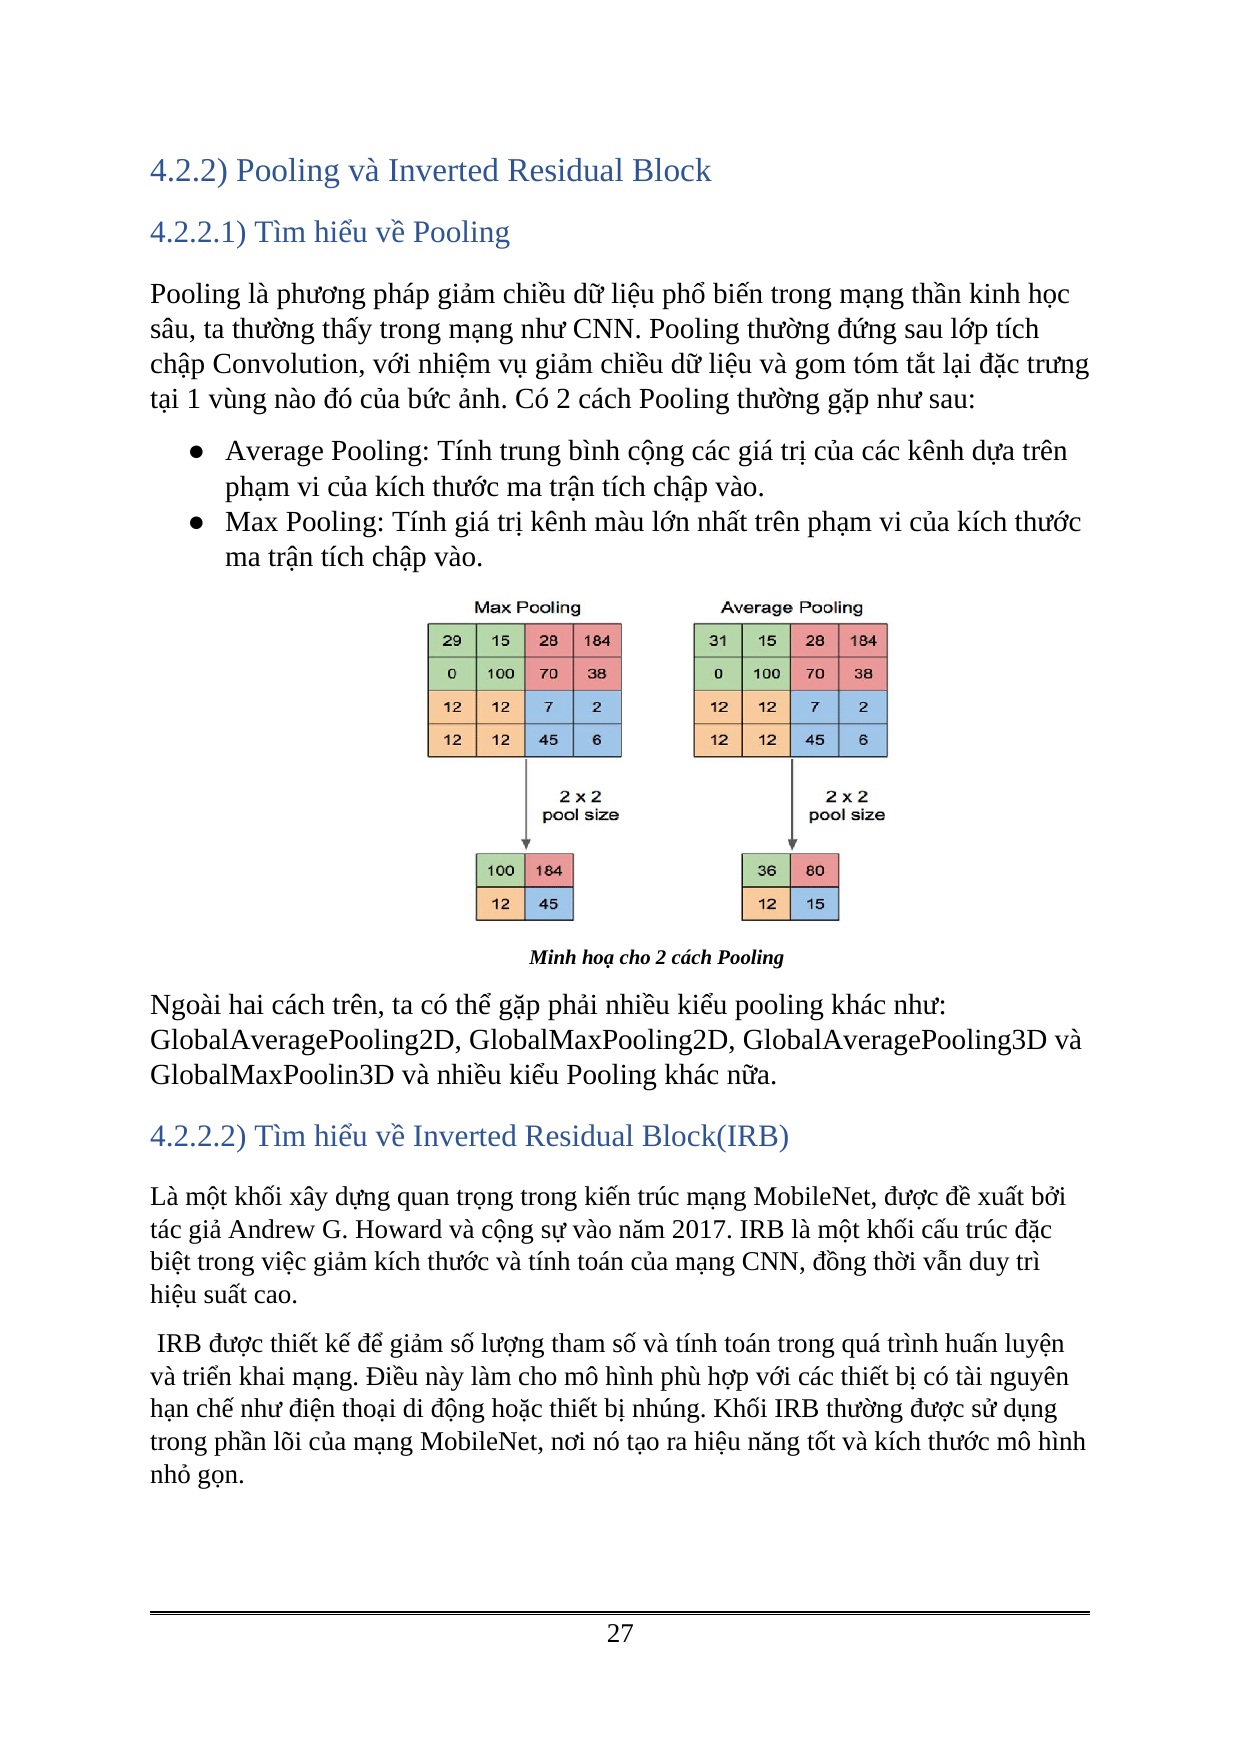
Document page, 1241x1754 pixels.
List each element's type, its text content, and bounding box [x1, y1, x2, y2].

list Average Pooling: Tính trung bình cộng các giá trị của các kênh dựa trên phạm vi của kích thước ma trận tích chập vào. [187, 433, 1090, 502]
text 4.2.2.2) Tìm hiểu về Inverted Residual Block(IRB) [150, 1118, 1090, 1153]
list Max Pooling: Tính giá trị kênh màu lớn nhất trên phạm vi của kích thước ma trận tích chập vào. [187, 504, 1090, 573]
text 4.2.2.1) Tìm hiểu về Pooling [150, 213, 1090, 249]
text Minh hoạ cho 2 cách Pooling [225, 945, 1090, 969]
text IRB được thiết kế để giảm số lượng tham số và tính toán trong quá trình huấn luyện và triển khai mạng. Điều này làm cho mô hình phù hợp với các thiết bị có tài nguyên hạn chế như điện thoại di động hoặc thiết bị nhúng. Khối IRB thường được sử dụng trong phần lõi của mạng MobileNet, nơi nó tạo ra hiệu năng tốt và kích thước mô hình nhỏ gọn. [150, 1327, 1090, 1489]
text Ngoài hai cách trên, ta có thể gặp phải nhiều kiểu pooling khác như: GlobalAveragePooling2D, GlobalMaxPooling2D, GlobalAveragePooling3D và GlobalMaxPoolin3D và nhiều kiểu Pooling khác nữa. [150, 987, 1090, 1091]
text Pooling là phương pháp giảm chiều dữ liệu phổ biến trong mạng thần kinh học sâu, ta thường thấy trong mạng như CNN. Pooling thường đứng sau lớp tích chập Convolution, với nhiệm vụ giảm chiều dữ liệu và gom tóm tắt lại đặc trưng tại 1 vùng nào đó của bức ảnh. Có 2 cách Pooling thường gặp như sau: [150, 276, 1090, 415]
picture [419, 591, 896, 927]
text Là một khối xây dựng quan trọng trong kiến trúc mạng MobileNet, được đề xuất bởi tác giả Andrew G. Howard và cộng sự vào năm 2017. IRB là một khối cấu trúc đặc biệt trong việc giảm kích thước và tính toán của mạng CNN, đồng thời vẫn duy trì hiệu suất cao. [150, 1180, 1090, 1309]
text 4.2.2) Pooling và Inverted Residual Block [150, 150, 1090, 188]
